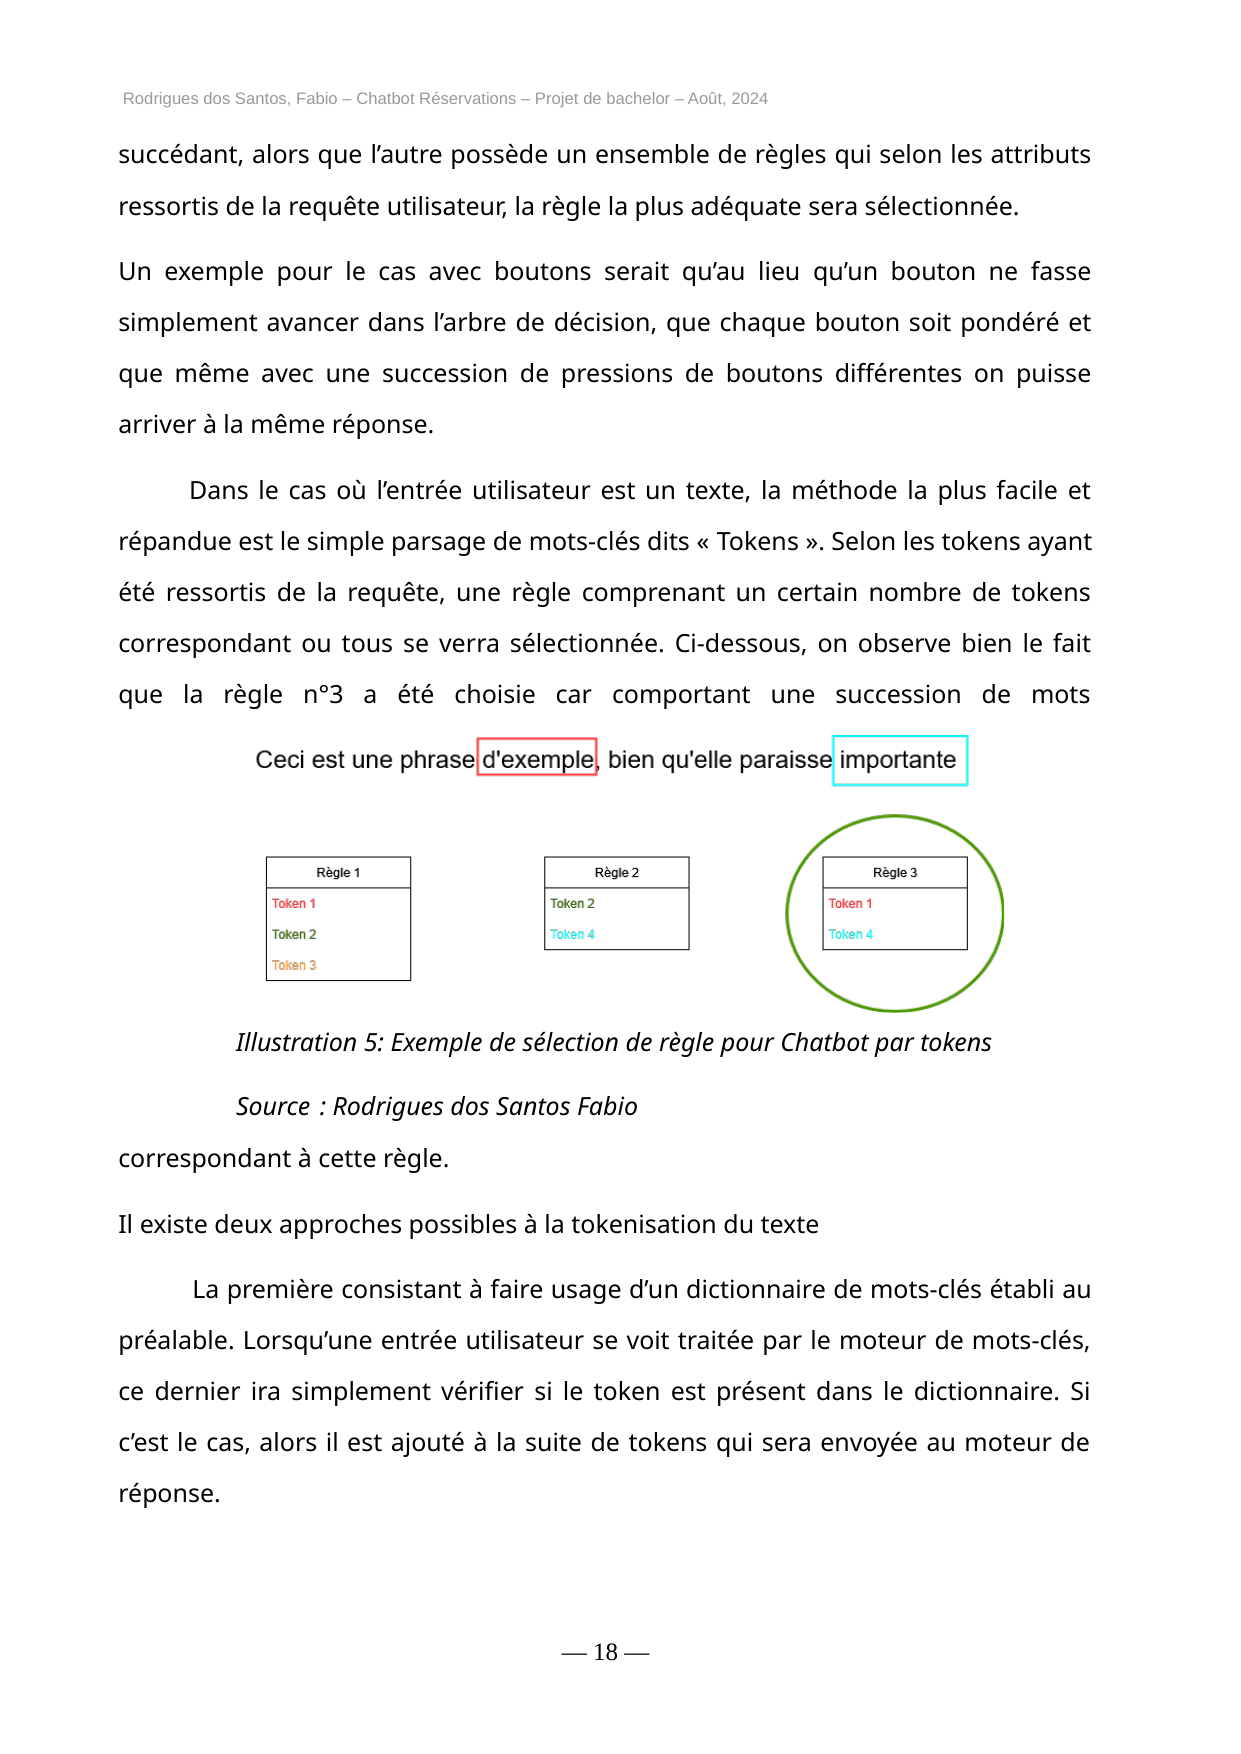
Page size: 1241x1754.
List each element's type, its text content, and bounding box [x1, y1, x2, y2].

text Il existe deux approches possibles à la tokenisation du texte [118, 1206, 1093, 1240]
text Un exemple pour le cas avec boutons serait qu’au lieu qu’un bouton ne fasse simplement avancer dans l’arbre de décision, que chaque bouton soit pondéré et que même avec une succession de pressions de boutons différentes on puisse arriver à la même réponse. [118, 254, 1093, 441]
text La première consistant à faire usage d’un dictionnaire de mots-clés établi au préalable. Lorsqu’une entrée utilisateur se voit traitée par le moteur de mots-clés, ce dernier ira simplement vérifier si le token est présent dans le dictionnaire. Si c’est le cas, alors il est ajouté à la suite de tokens qui sera envoyée au moteur de réponse. [118, 1272, 1093, 1510]
picture [236, 733, 1005, 1012]
